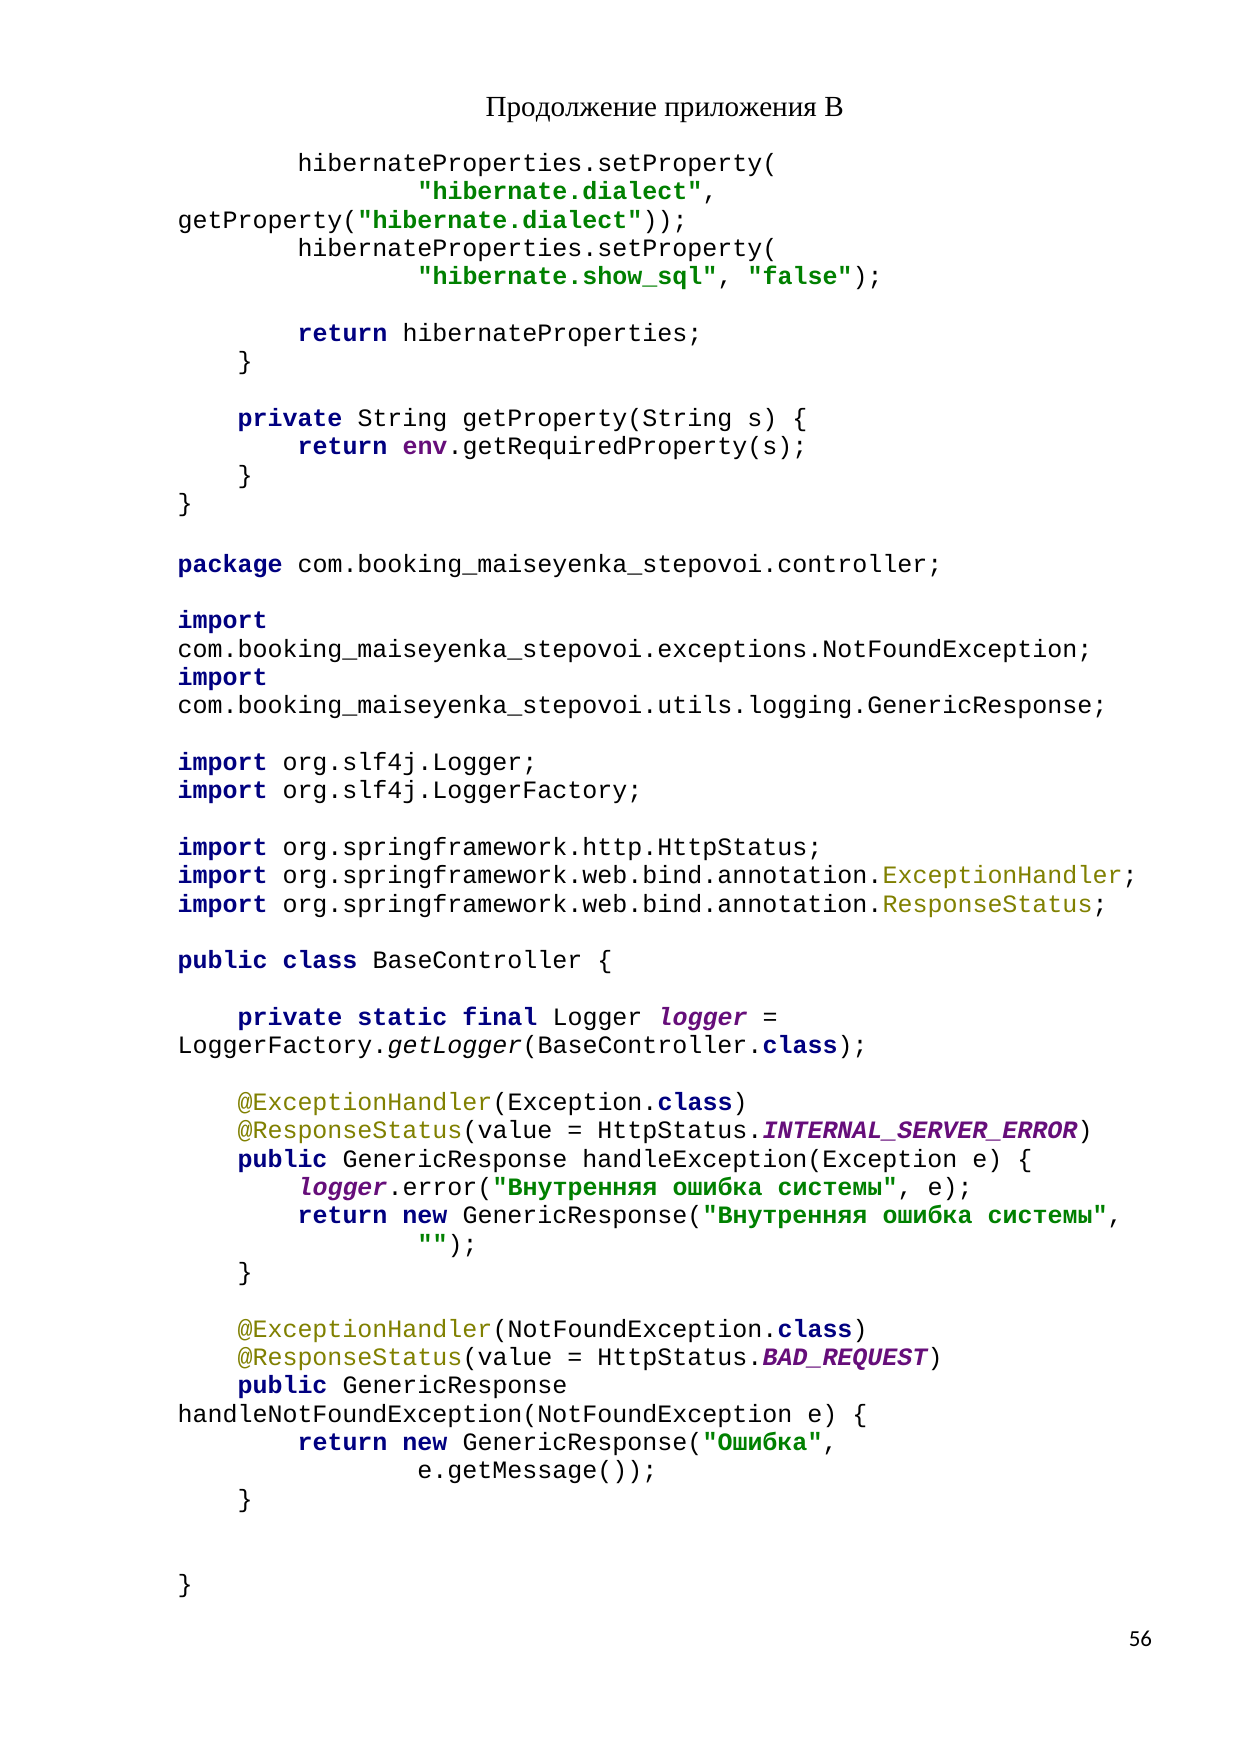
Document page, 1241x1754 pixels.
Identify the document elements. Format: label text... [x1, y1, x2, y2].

text package com.booking_maiseyenka_stepovoi.controller; import com.booking_maiseyenka_stepovoi.exceptions.NotFoundException; import com.booking_maiseyenka_stepovoi.utils.logging.GenericResponse; import org.slf4j.Logger; import org.slf4j.LoggerFactory; import org.springframework.http.HttpStatus; import org.springframework.web.bind.annotation.ExceptionHandler; import org.springframework.web.bind.annotation.ResponseStatus; public class BaseController { private static final Logger logger = LoggerFactory.getLogger(BaseController.class); @ExceptionHandler(Exception.class) @ResponseStatus(value = HttpStatus.INTERNAL_SERVER_ERROR) public GenericResponse handleException(Exception e) { logger.error("Внутренняя ошибка системы", e); return new GenericResponse("Внутренняя ошибка системы", ""); } @ExceptionHandler(NotFoundException.class) @ResponseStatus(value = HttpStatus.BAD_REQUEST) public GenericResponse handleNotFoundException(NotFoundException e) { return new GenericResponse("Ошибка", e.getMessage()); } } [177, 551, 1152, 1600]
text hibernateProperties.setProperty( "hibernate.dialect", getProperty("hibernate.dialect")); hibernateProperties.setProperty( "hibernate.show_sql", "false"); return hibernateProperties; } private String getProperty(String s) { return env.getRequiredProperty(s); } } [177, 122, 1152, 519]
text Продолжение приложения В [177, 89, 1152, 122]
